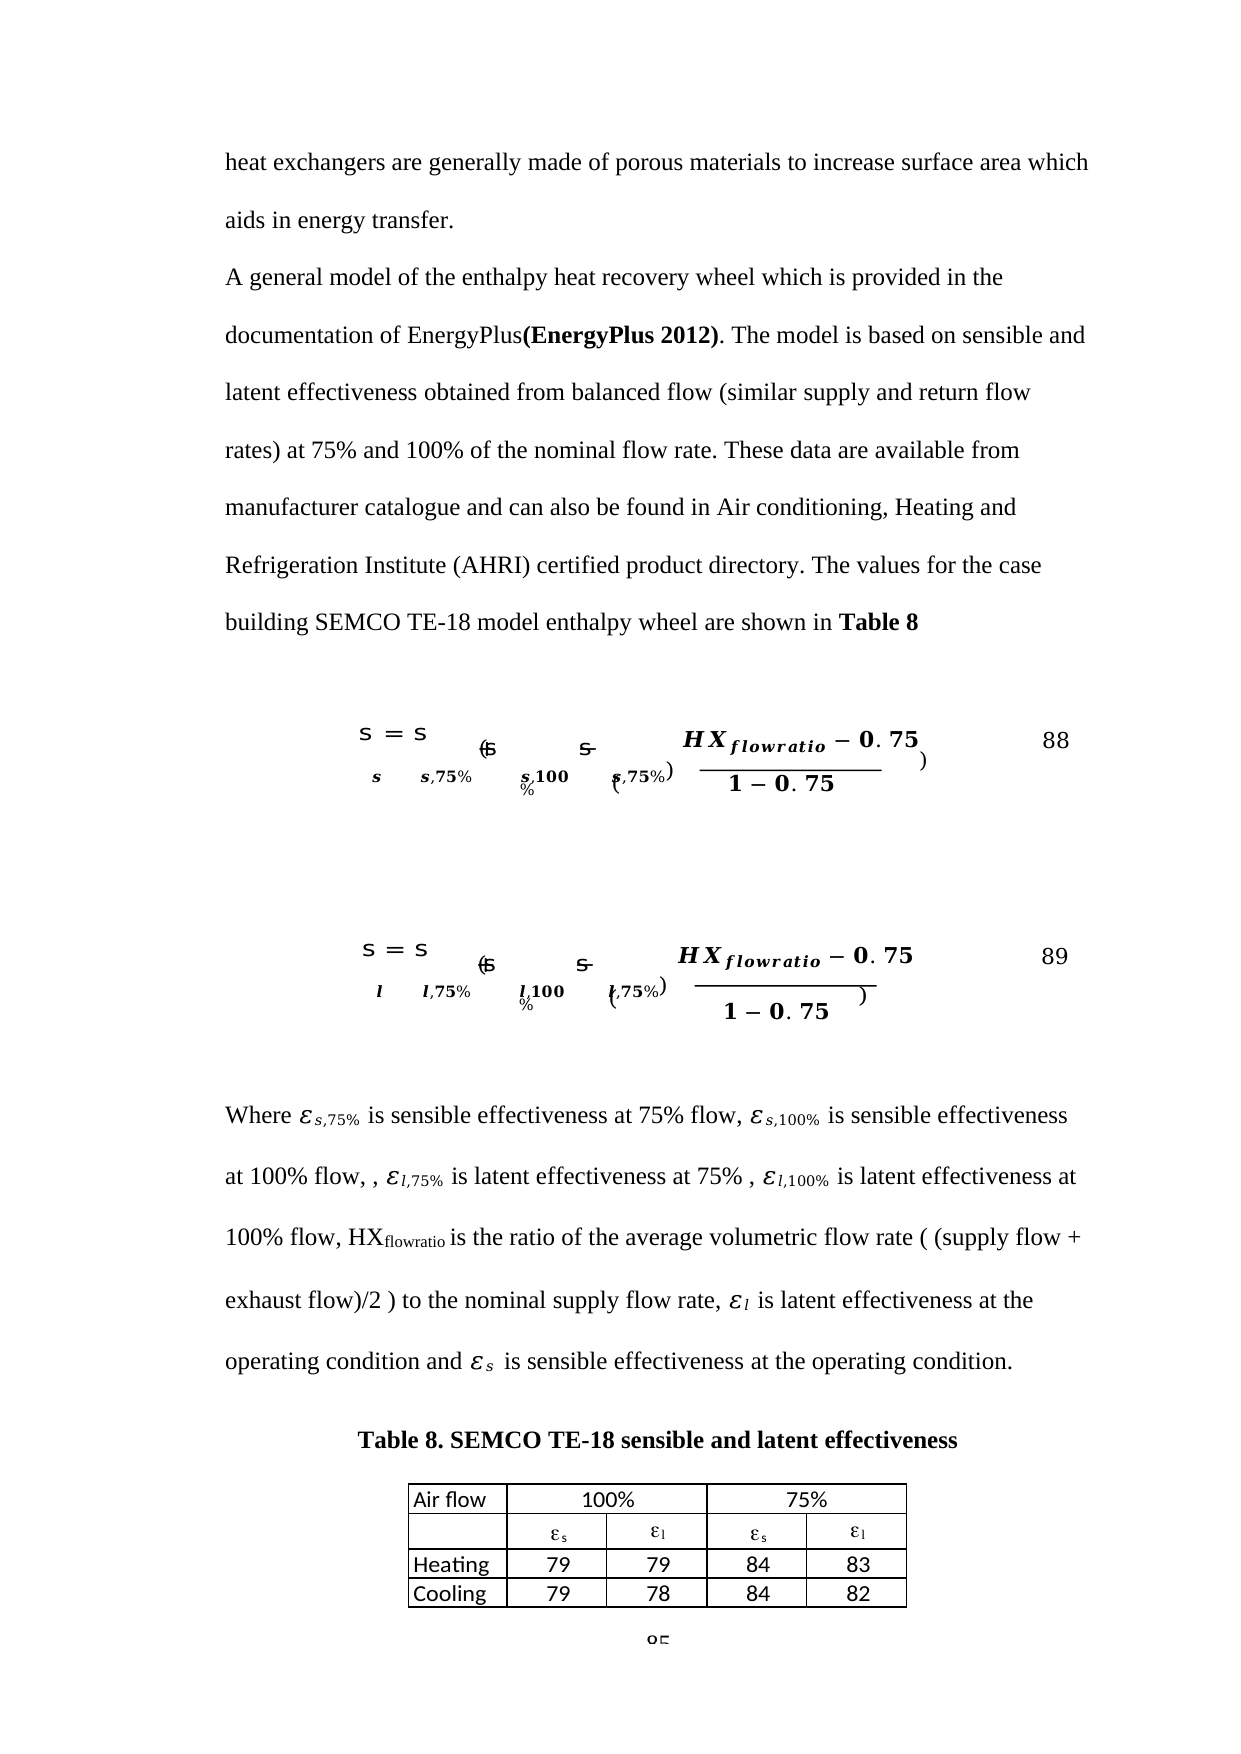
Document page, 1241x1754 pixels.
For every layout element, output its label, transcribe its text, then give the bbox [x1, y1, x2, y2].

table_cell l [607, 1514, 706, 1548]
text 𝑯𝑿𝒇𝒍𝒐𝒘𝒓𝒂𝒕𝒊𝒐 − 𝟎. 𝟕𝟓 89 [676, 956, 1178, 971]
table_cell 79 [508, 1579, 606, 1606]
text 𝟏 − 𝟎. 𝟕𝟓 [729, 772, 1178, 796]
table_cell l [807, 1514, 906, 1548]
table_cell s [508, 1514, 606, 1548]
table_header Air flow [409, 1485, 506, 1513]
table_cell Heating [409, 1550, 506, 1577]
text Where 𝜀𝑠,75% is sensible effectiveness at 75% flow, 𝜀𝑠,100% is sensible effectiveness at 100% flow, , 𝜀𝑙,75% is latent effectiveness at 75% , 𝜀𝑙,100% is latent effectiveness at 100% flow, HXflowratio is the ratio of the average volumetric flow rate ( (supply flow + exhaust flow)/2 ) to the nominal supply flow rate, 𝜀𝑙 is latent effectiveness at the operating condition and 𝜀𝑠 is sensible effectiveness at the operating condition. [225, 1098, 1089, 1375]
table_cell 79 [508, 1550, 606, 1577]
text heat exchangers are generally made of porous materials to increase surface area which aids in energy transfer. [225, 147, 1089, 233]
text 𝑯𝑿𝒇𝒍𝒐𝒘𝒓𝒂𝒕𝒊𝒐 − 𝟎. 𝟕𝟓) 88 [732, 740, 1178, 755]
table_cell 79 [607, 1550, 706, 1577]
text 𝒍 𝒍,𝟕𝟓% [175, 987, 471, 1000]
text 𝒍,𝟕𝟓%) ( [607, 987, 676, 1013]
text 𝒔,𝟕𝟓%) ( [610, 772, 681, 797]
text A general model of the enthalpy heat recovery wheel which is provided in the documentation of EnergyPlus(EnergyPlus 2012). The model is based on sensible and latent effectiveness obtained from balanced flow (similar supply and return flow rates) at 75% and 100% of the nominal flow rate. These data are available from manufacturer catalogue and can also be found in Air conditioning, Heating and Refrigeration Institute (AHRI) certified product directory. The values for the case building SEMCO TE-18 model enthalpy wheel are shown in Table 8 [225, 262, 1085, 636]
text 𝟏 − 𝟎. 𝟕𝟓 ) [723, 987, 1178, 1028]
text 𝒍,𝟏𝟎𝟎% [519, 987, 570, 1013]
table_cell [409, 1514, 506, 1548]
table_cell 84 [708, 1550, 806, 1577]
table_cell 84 [708, 1579, 806, 1606]
table_cell s [708, 1514, 806, 1548]
table_cell 78 [607, 1579, 706, 1606]
table_header 75% [708, 1485, 906, 1513]
table_cell 83 [807, 1550, 906, 1577]
table_cell 82 [807, 1579, 906, 1606]
subtitle Table 8. SEMCO TE-18 sensible and latent effectiveness [225, 1426, 1090, 1454]
table_header 100% [508, 1485, 706, 1513]
table_cell Cooling [409, 1579, 506, 1606]
text 𝒔,𝟏𝟎𝟎% [519, 772, 573, 797]
